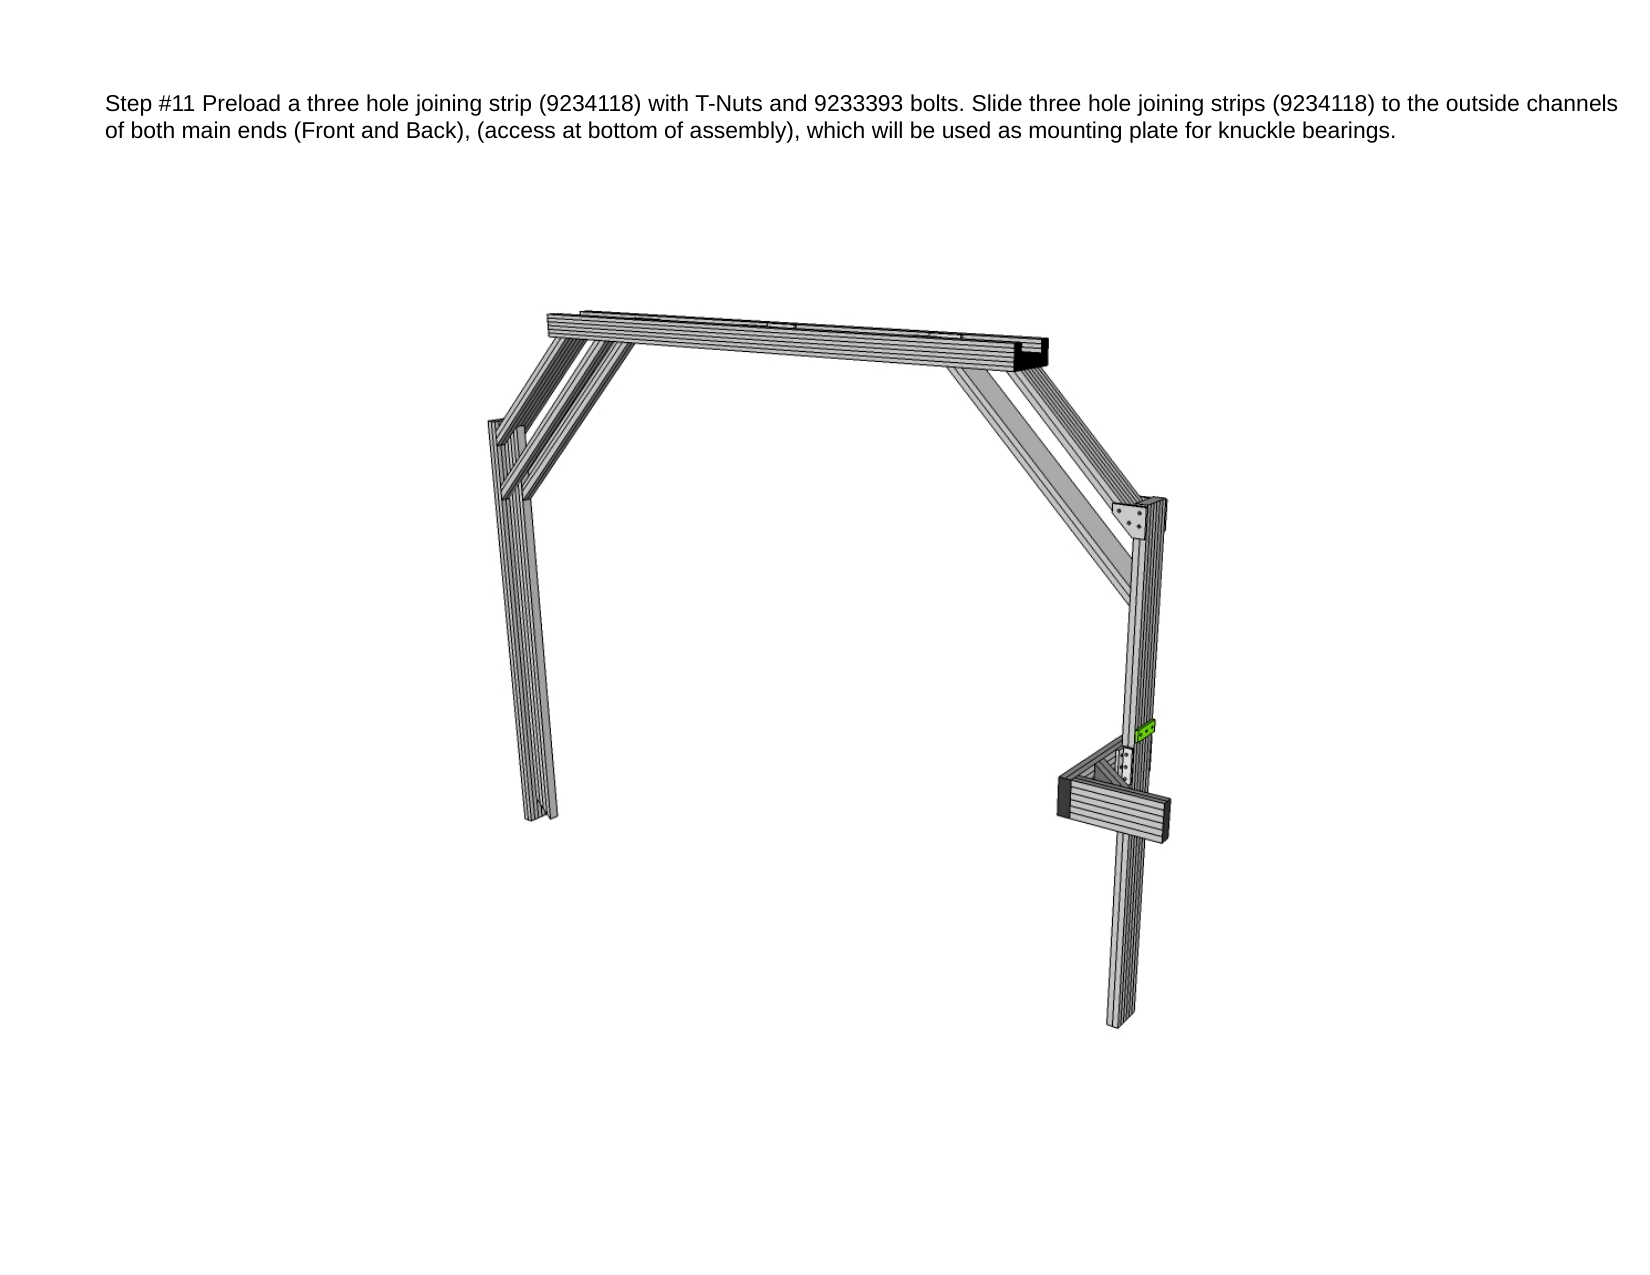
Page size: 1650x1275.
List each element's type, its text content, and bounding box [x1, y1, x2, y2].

text Step #11 Preload a three hole joining strip (9234118) with T-Nuts and 9233393 bolts. Slide three hole joining strips (9234118) to the outside channels of both main ends (Front and Back), (access at bottom of assembly), which will be used as mounting plate for knuckle bearings. [105, 90, 1620, 143]
picture [105, 300, 1650, 1048]
